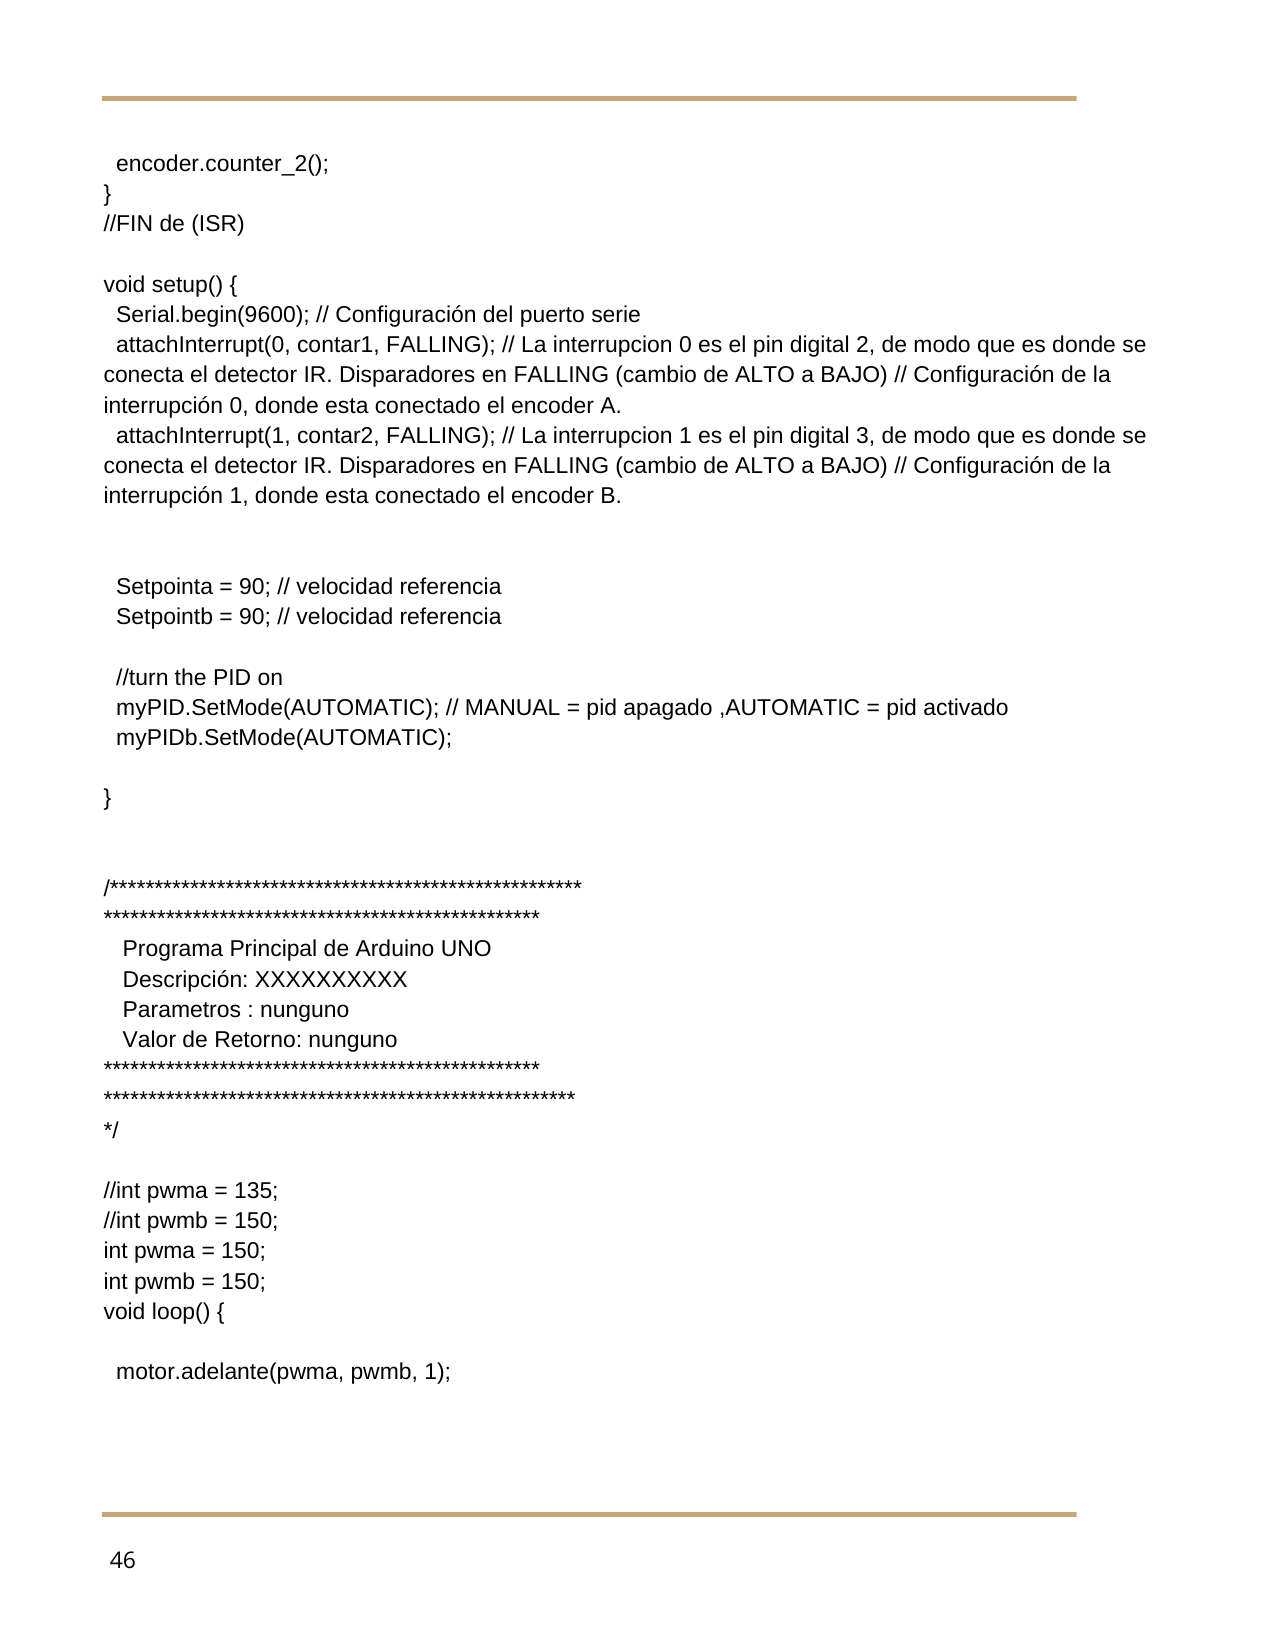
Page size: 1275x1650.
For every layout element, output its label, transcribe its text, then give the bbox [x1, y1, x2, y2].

text Setpointb = 90; // velocidad referencia [103, 603, 1169, 629]
text ************************************************* [103, 905, 1169, 932]
text ***************************************************** [103, 1086, 1169, 1113]
text /***************************************************** [103, 875, 1169, 901]
text attachInterrupt(1, contar2, FALLING); // La interrupcion 1 es el pin digital 3, de modo que es donde se conecta el detector IR. Disparadores en FALLING (cambio de ALTO a BAJO) // Configuración de la interrupción 1, donde esta conectado el encoder B. [103, 422, 1169, 509]
text Programa Principal de Arduino UNO [103, 935, 1169, 962]
text motor.adelante(pwma, pwmb, 1); [103, 1358, 1169, 1385]
picture [101, 1512, 1077, 1517]
text } [103, 784, 1169, 811]
text //FIN de (ISR) [103, 210, 1169, 237]
text encoder.counter_2(); [103, 150, 1169, 176]
text } [103, 180, 1169, 207]
text void setup() { [103, 271, 1169, 297]
text //turn the PID on [103, 663, 1169, 690]
text Serial.begin(9600); // Configuración del puerto serie [103, 301, 1169, 327]
text ************************************************* [103, 1056, 1169, 1083]
picture [101, 96, 1077, 101]
text int pwma = 150; [103, 1237, 1169, 1264]
text myPID.SetMode(AUTOMATIC); // MANUAL = pid apagado ,AUTOMATIC = pid activado [103, 694, 1169, 720]
text Parametros : nunguno [103, 996, 1169, 1022]
text myPIDb.SetMode(AUTOMATIC); [103, 724, 1169, 750]
text void loop() { [103, 1298, 1169, 1324]
text //int pwmb = 150; [103, 1207, 1169, 1234]
text */ [103, 1117, 1169, 1143]
text attachInterrupt(0, contar1, FALLING); // La interrupcion 0 es el pin digital 2, de modo que es donde se conecta el detector IR. Disparadores en FALLING (cambio de ALTO a BAJO) // Configuración de la interrupción 0, donde esta conectado el encoder A. [103, 331, 1169, 418]
text //int pwma = 135; [103, 1177, 1169, 1203]
text Descripción: XXXXXXXXXX [103, 966, 1169, 992]
text Setpointa = 90; // velocidad referencia [103, 573, 1169, 599]
text int pwmb = 150; [103, 1268, 1169, 1294]
text Valor de Retorno: nunguno [103, 1026, 1169, 1052]
